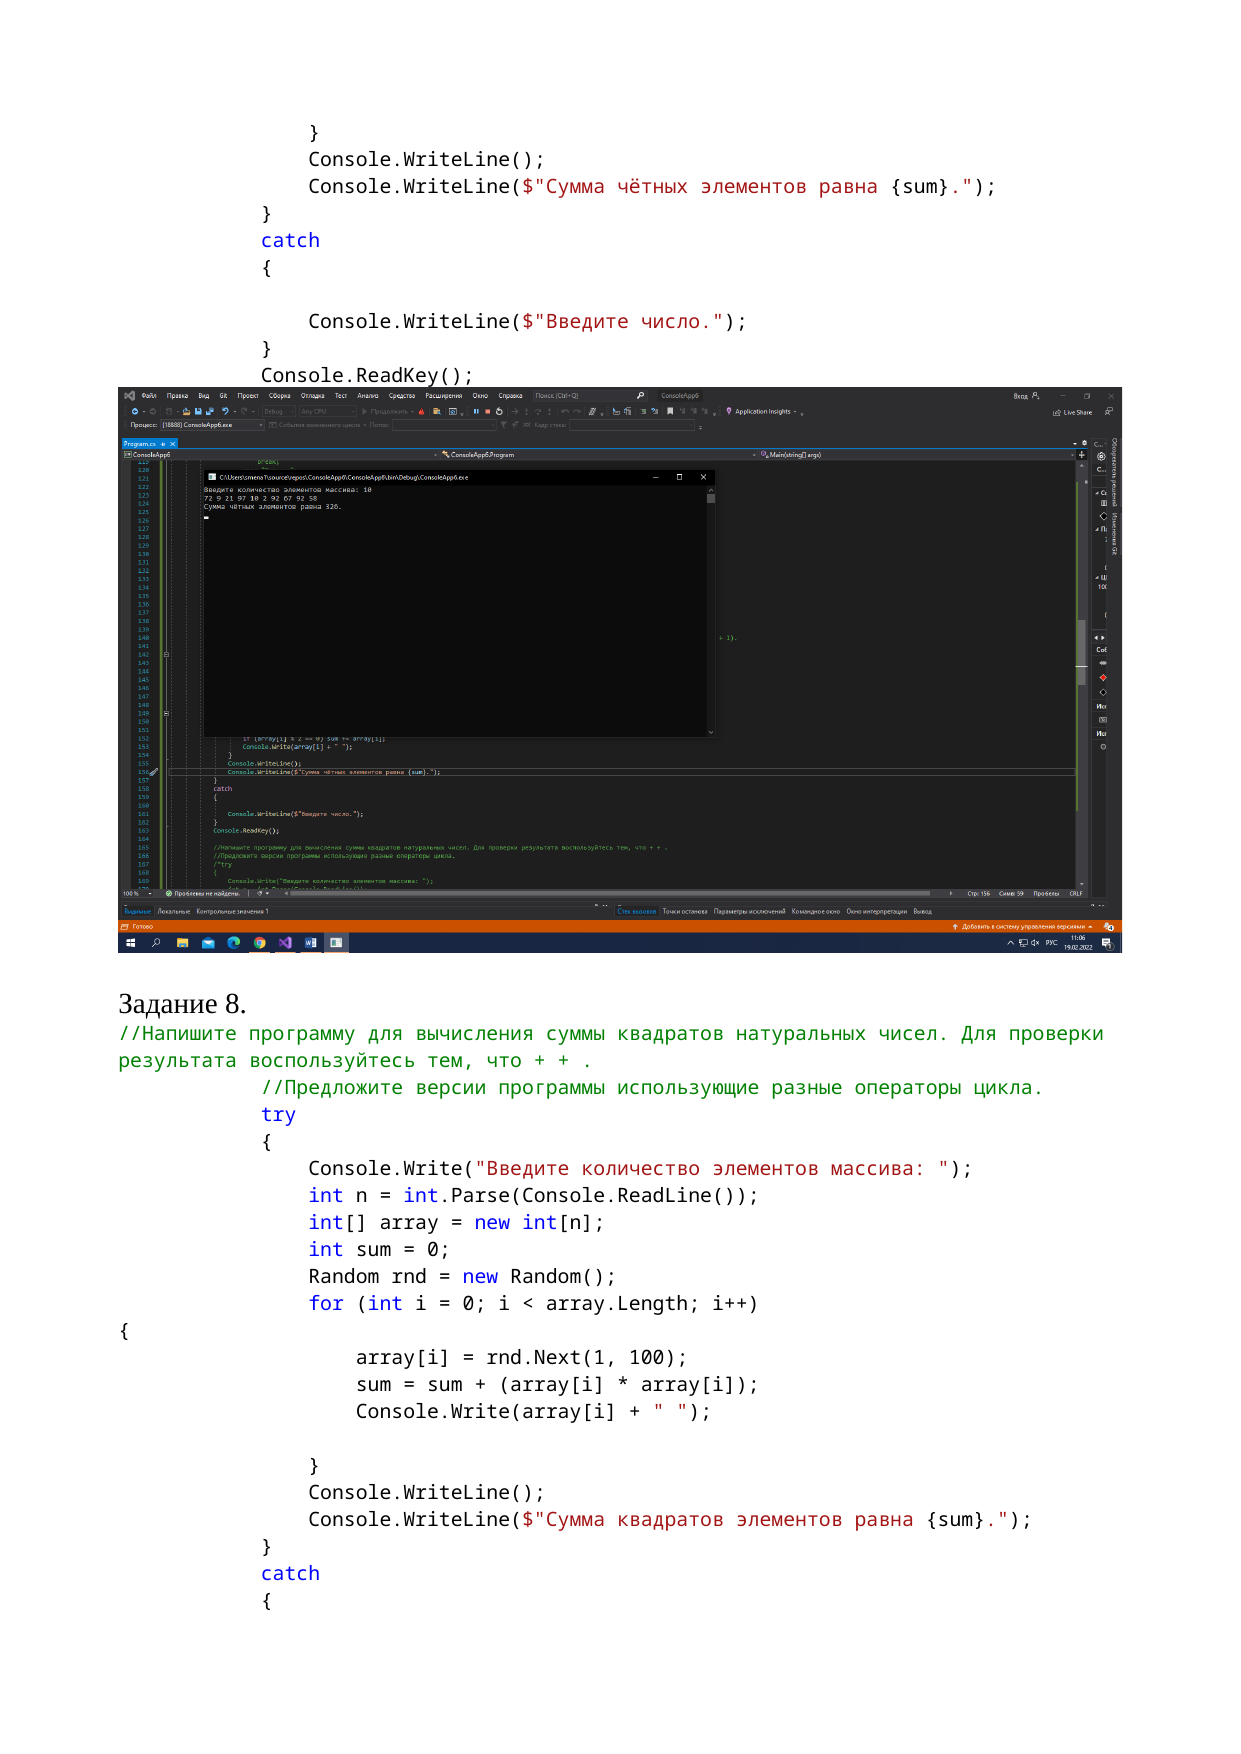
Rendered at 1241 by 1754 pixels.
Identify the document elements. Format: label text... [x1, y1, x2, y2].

text Console.Write("Введите количество элементов массива: "); [118, 1154, 1122, 1182]
text Задание 8. [118, 986, 1122, 1020]
text //Напишите программу для вычисления суммы квадратов натуральных чисел. Для проверки результата воспользуйтесь тем, что + + . [118, 1020, 1122, 1074]
text //Предложите версии программы использующие разные операторы цикла. [118, 1074, 1122, 1101]
picture [118, 387, 1123, 953]
text } [118, 334, 1122, 361]
text Console.WriteLine($"Введите число."); [118, 307, 1122, 334]
text } [118, 1451, 1122, 1478]
text Console.WriteLine(); [118, 1478, 1122, 1505]
text int n = int.Parse(Console.ReadLine()); [118, 1182, 1122, 1208]
text { [118, 1316, 1122, 1343]
text Console.WriteLine($"Сумма чётных элементов равна {sum}."); [118, 172, 1122, 199]
text Random rnd = new Random(); [118, 1262, 1122, 1289]
text sum = sum + (array[i] * array[i]); [118, 1370, 1122, 1397]
text for (int i = 0; i < array.Length; i++) [118, 1289, 1122, 1316]
text Console.ReadKey(); [118, 361, 1122, 387]
text Console.WriteLine(); [118, 145, 1122, 172]
text { [118, 1586, 1122, 1613]
text array[i] = rnd.Next(1, 100); [118, 1343, 1122, 1370]
text Console.Write(array[i] + " "); [118, 1397, 1122, 1424]
text { [118, 1128, 1122, 1154]
text Console.WriteLine($"Сумма квадратов элементов равна {sum}."); [118, 1505, 1122, 1532]
text catch [118, 226, 1122, 253]
text int[] array = new int[n]; [118, 1208, 1122, 1236]
text } [118, 199, 1122, 226]
text catch [118, 1559, 1122, 1586]
text { [118, 253, 1122, 280]
text } [118, 118, 1122, 145]
text int sum = 0; [118, 1236, 1122, 1262]
text } [118, 1532, 1122, 1559]
text try [118, 1101, 1122, 1128]
